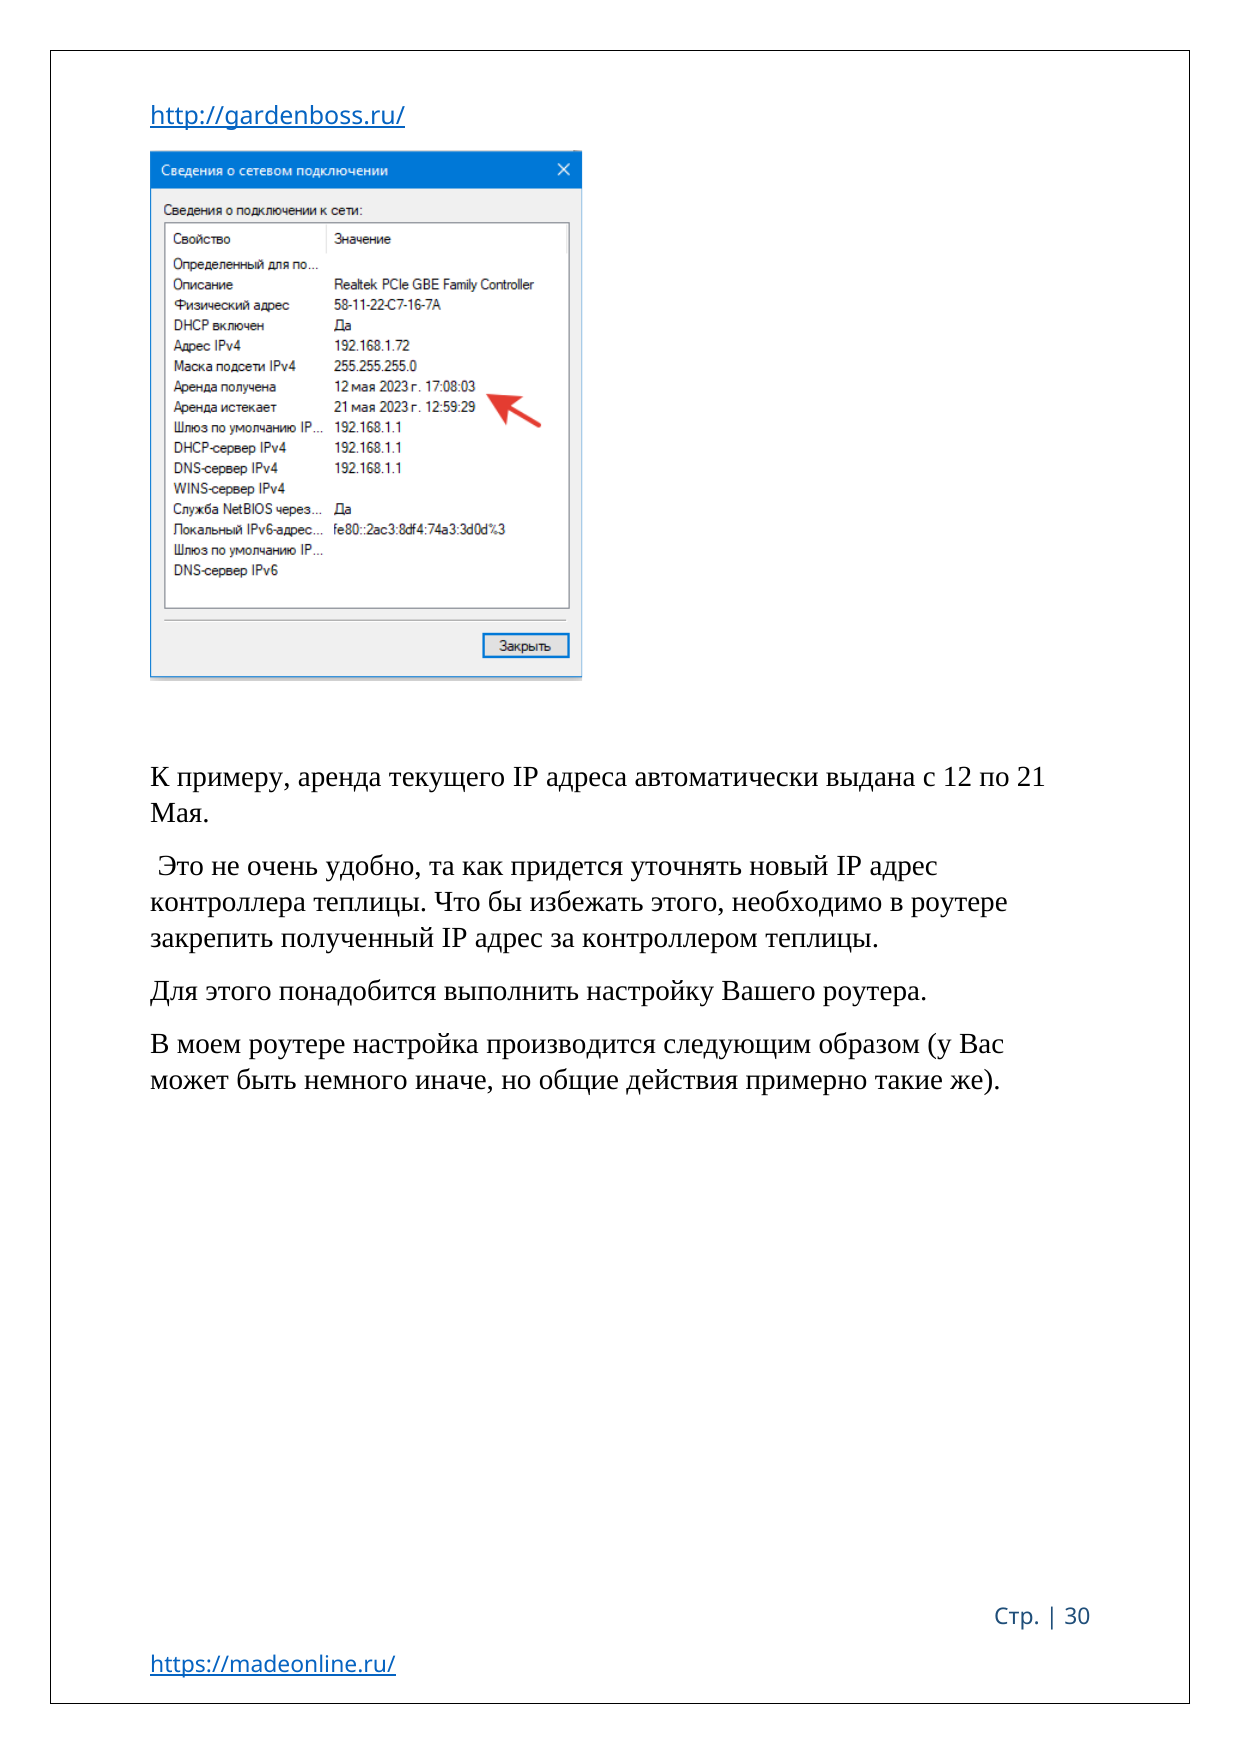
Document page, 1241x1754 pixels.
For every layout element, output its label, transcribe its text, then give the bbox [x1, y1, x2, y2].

text Для этого понадобится выполнить настройку Вашего роутера. [150, 973, 1090, 1007]
text К примеру, аренда текущего IP адреса автоматически выдана с 12 по 21 Мая. [150, 759, 1090, 829]
text В моем роутере настройка производится следующим образом (у Вас может быть немного иначе, но общие действия примерно такие же). [150, 1026, 1090, 1096]
picture [150, 150, 583, 681]
text Это не очень удобно, та как придется уточнять новый IP адрес контроллера теплицы. Что бы избежать этого, необходимо в роутере закрепить полученный IP адрес за контроллером теплицы. [150, 848, 1090, 954]
